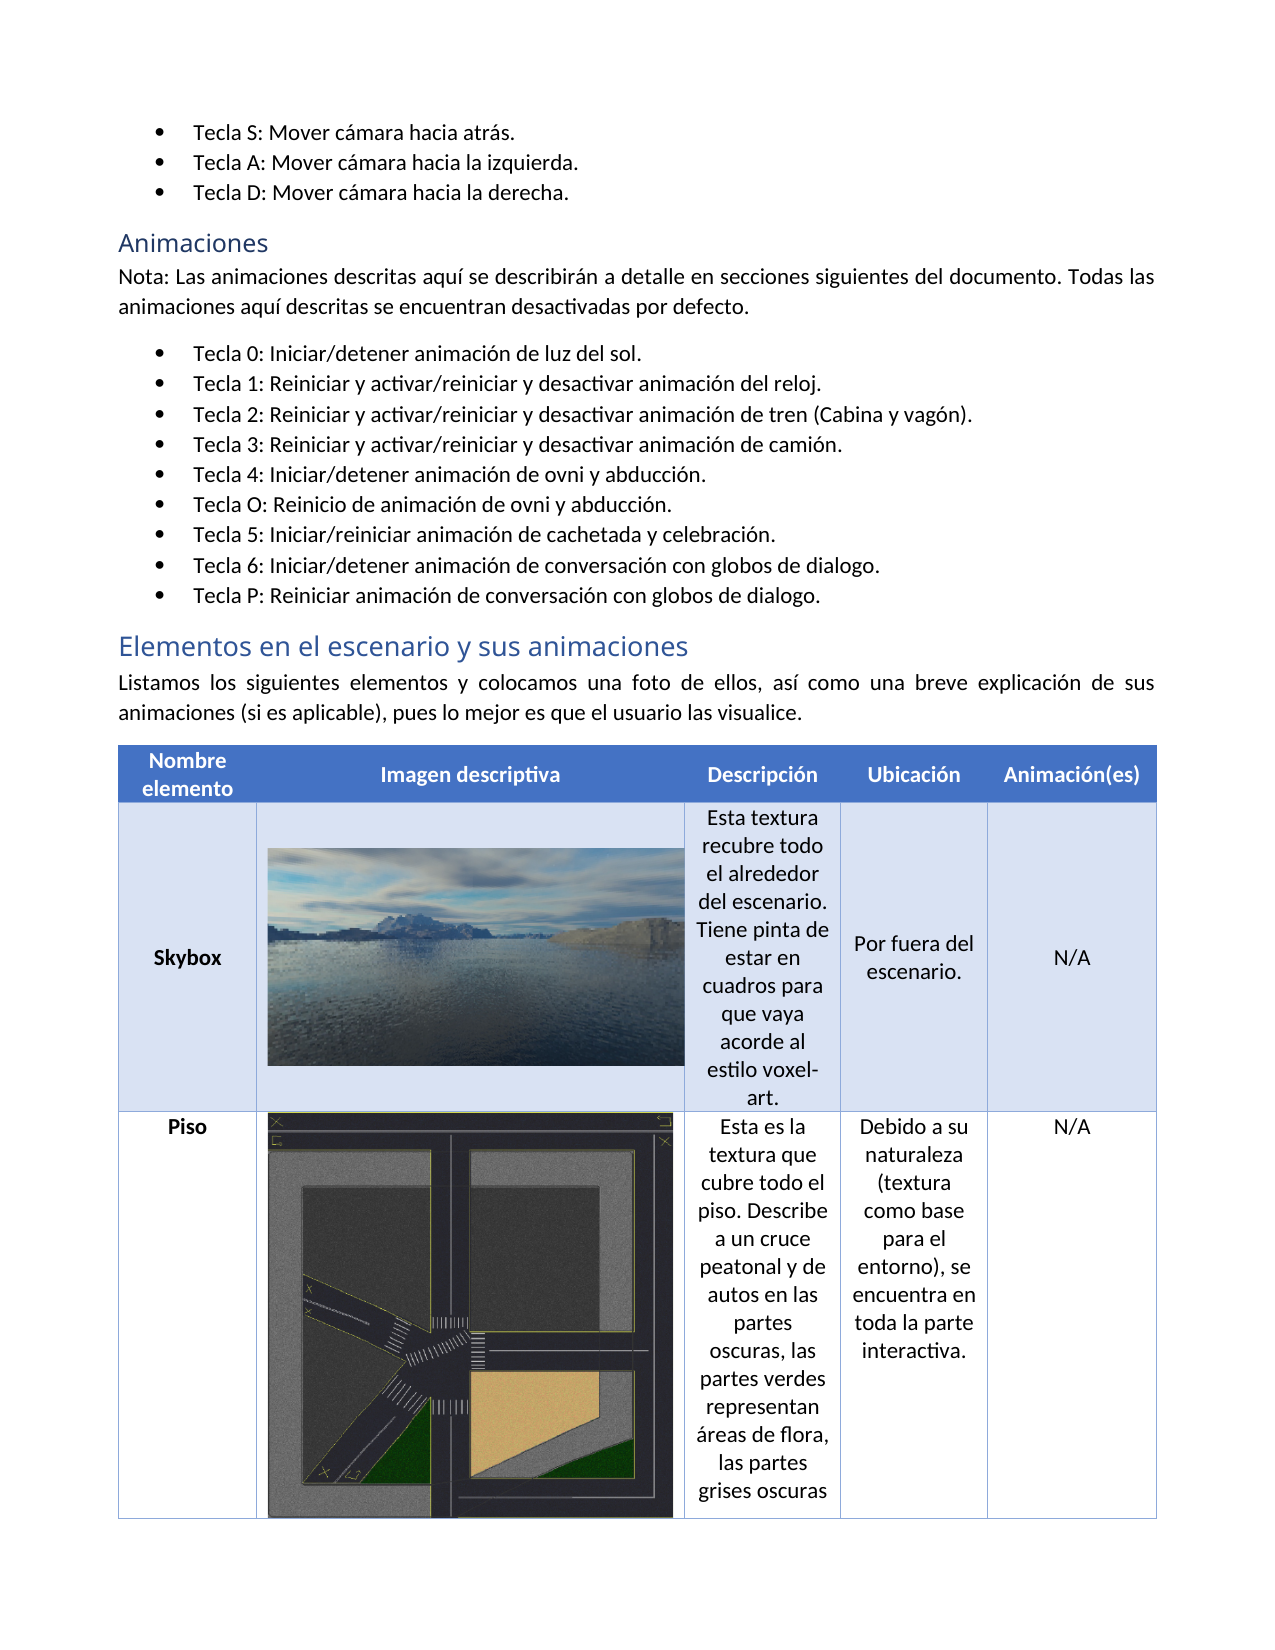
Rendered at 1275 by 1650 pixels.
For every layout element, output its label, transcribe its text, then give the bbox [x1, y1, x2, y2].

table_cell Skybox [119, 803, 256, 1111]
table_header Descripción [685, 746, 840, 802]
table_header Animación(es) [988, 746, 1156, 802]
list Tecla 0: Iniciar/detener animación de luz del sol. [156, 339, 1157, 367]
table_cell Por fuera del escenario. [841, 803, 987, 1111]
subtitle Animaciones [118, 225, 1157, 259]
table_cell Piso [119, 1112, 256, 1517]
table_cell N/A [988, 803, 1156, 1111]
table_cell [841, 1112, 987, 1517]
list Tecla 2: Reiniciar y activar/reiniciar y desactivar animación de tren (Cabina y vagón). [156, 400, 1157, 428]
list Tecla O: Reinicio de animación de ovni y abducción. [156, 490, 1157, 518]
subtitle Elementos en el escenario y sus animaciones [118, 628, 1157, 665]
list Tecla S: Mover cámara hacia atrás. [156, 118, 1157, 146]
list Tecla 4: Iniciar/detener animación de ovni y abducción. [156, 460, 1157, 488]
picture [267, 848, 685, 1066]
table_cell [257, 803, 684, 1111]
list Tecla 6: Iniciar/detener animación de conversación con globos de dialogo. [156, 551, 1157, 579]
table_cell [674, 1112, 684, 1517]
text Listamos los siguientes elementos y colocamos una foto de ellos, así como una breve explicación de sus animaciones (si es aplicable), pues lo mejor es que el usuario las visualice. [118, 668, 1157, 726]
list Tecla D: Mover cámara hacia la derecha. [156, 178, 1157, 207]
table_header Nombre elemento [119, 746, 256, 802]
table_header Ubicación [841, 746, 987, 802]
table_cell N/A [988, 1112, 1156, 1517]
table_cell [257, 1112, 267, 1517]
picture [267, 1112, 674, 1518]
table_cell Esta textura recubre todo el alrededor del escenario. Tiene pinta de estar en cuadros para que vaya acorde al estilo voxel-art. [685, 803, 840, 1111]
text Nota: Las animaciones descritas aquí se describirán a detalle en secciones siguientes del documento. Todas las animaciones aquí descritas se encuentran desactivadas por defecto. [118, 262, 1157, 320]
table_header Imagen descriptiva [257, 746, 684, 802]
list Tecla A: Mover cámara hacia la izquierda. [156, 148, 1157, 176]
list Tecla P: Reiniciar animación de conversación con globos de dialogo. [156, 581, 1157, 609]
list Tecla 5: Iniciar/reiniciar animación de cachetada y celebración. [156, 521, 1157, 548]
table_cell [685, 1112, 840, 1517]
list Tecla 1: Reiniciar y activar/reiniciar y desactivar animación del reloj. [156, 369, 1157, 397]
list Tecla 3: Reiniciar y activar/reiniciar y desactivar animación de camión. [156, 430, 1157, 458]
